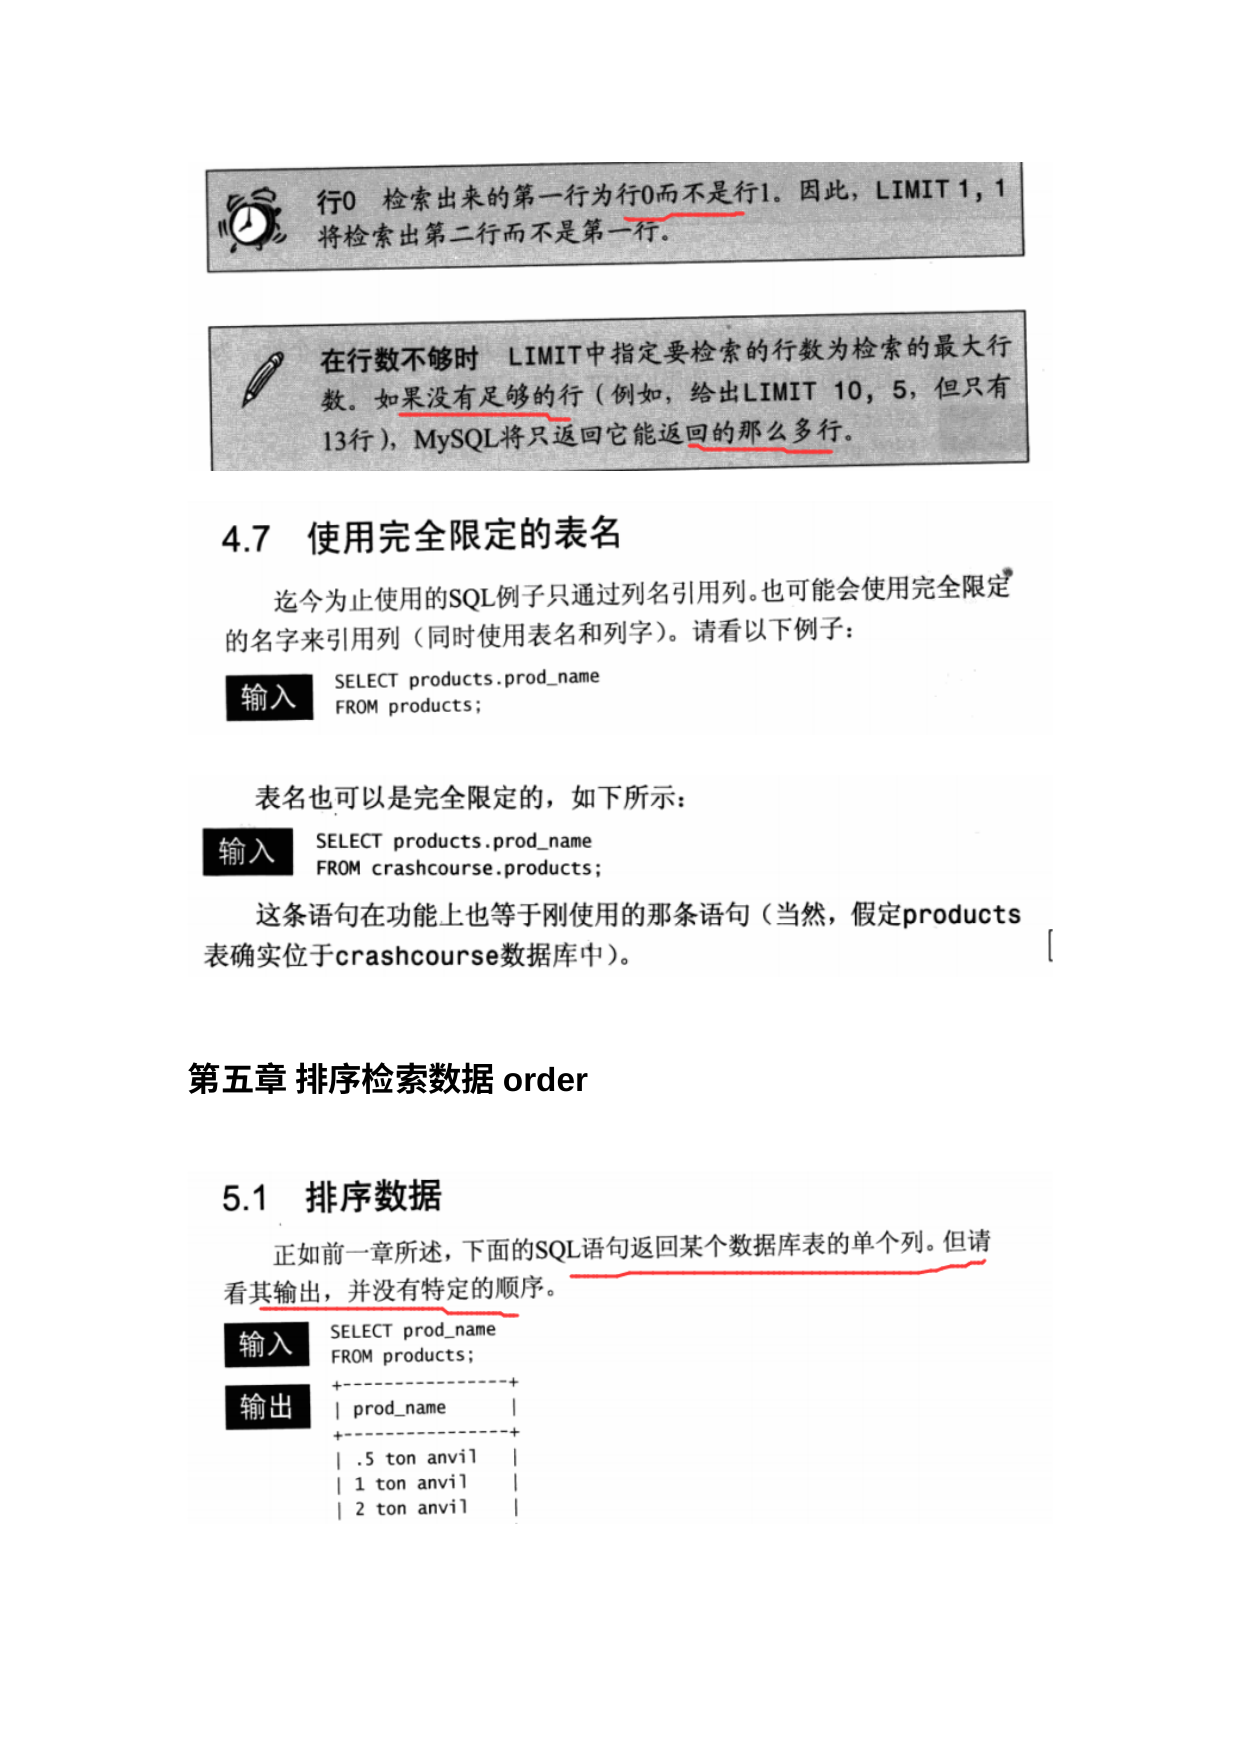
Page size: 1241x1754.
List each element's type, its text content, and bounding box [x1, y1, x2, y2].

picture [187, 501, 1053, 735]
picture [187, 162, 1053, 471]
picture [187, 1171, 1053, 1524]
subtitle 第五章 排序检索数据 order [187, 1045, 1053, 1110]
picture [187, 775, 1053, 977]
